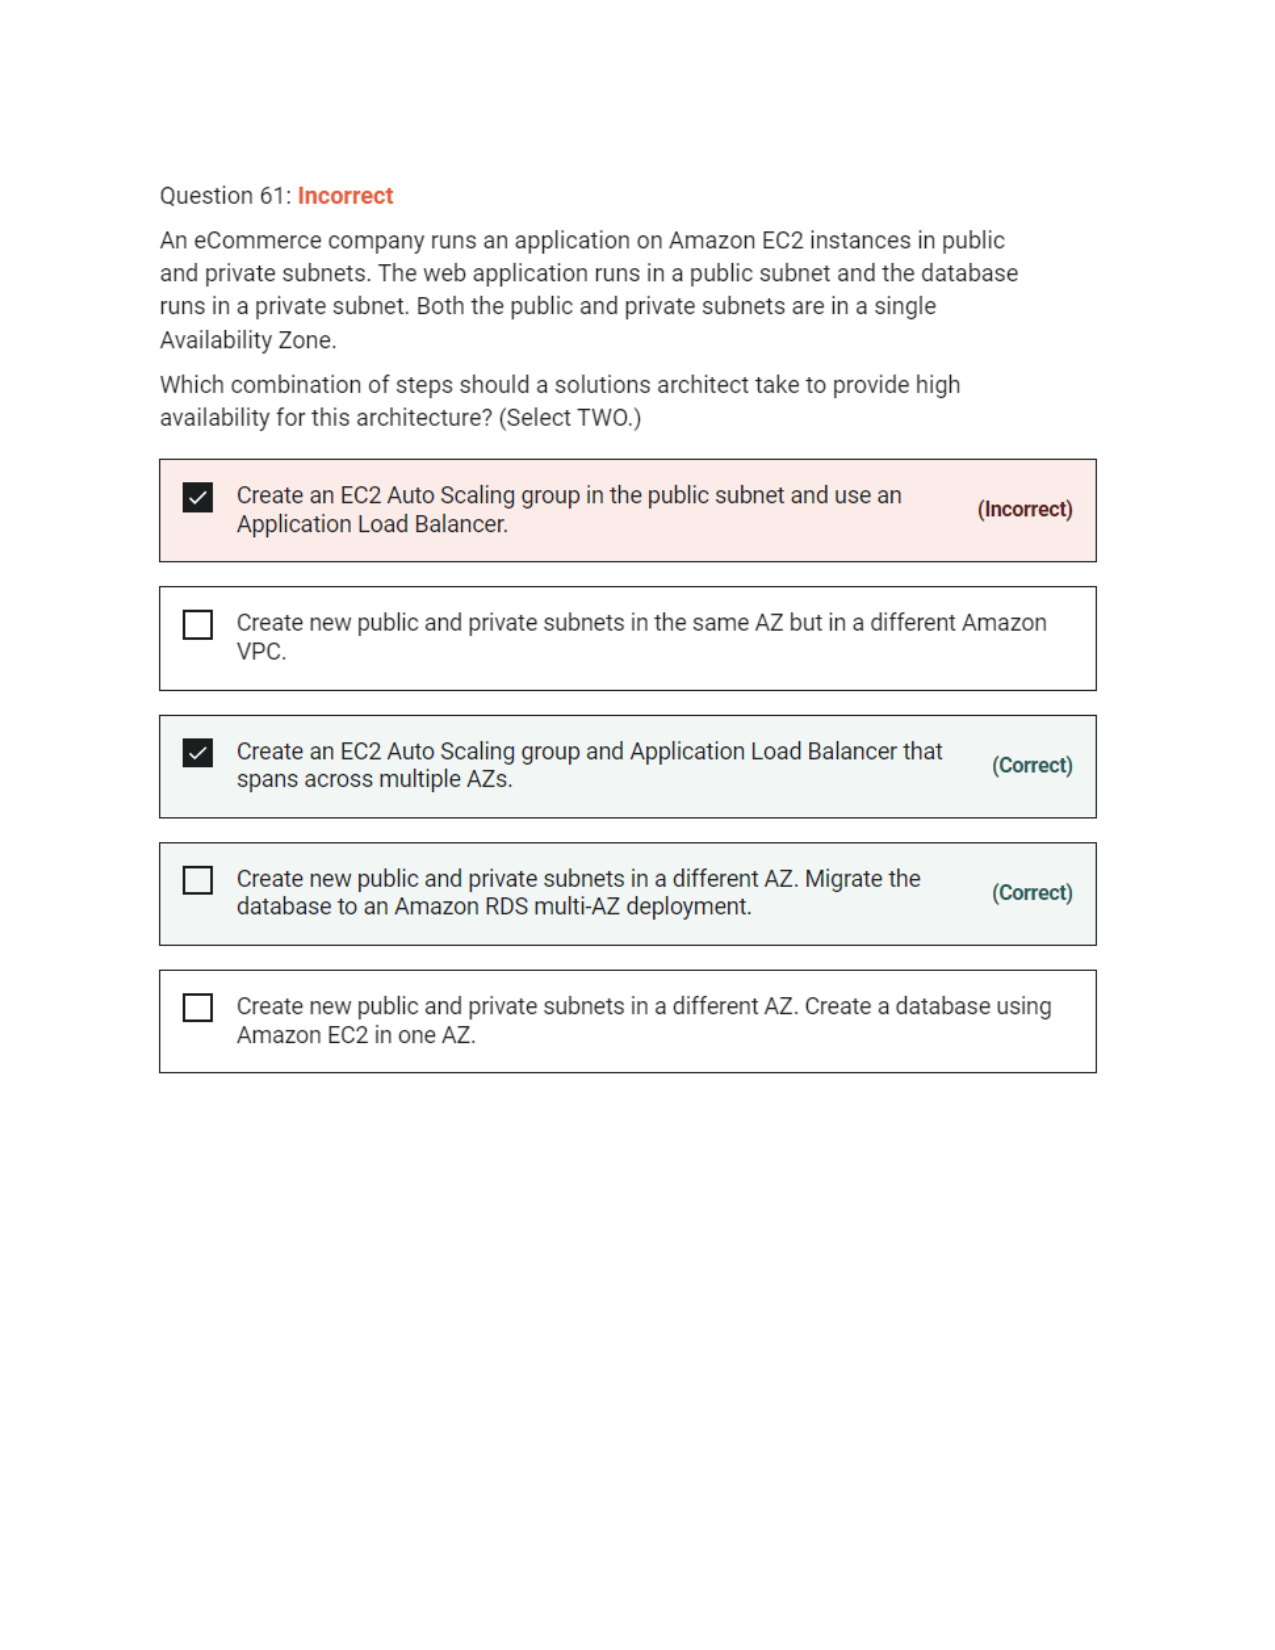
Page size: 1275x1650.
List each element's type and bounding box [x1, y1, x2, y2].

picture [150, 179, 1125, 1084]
